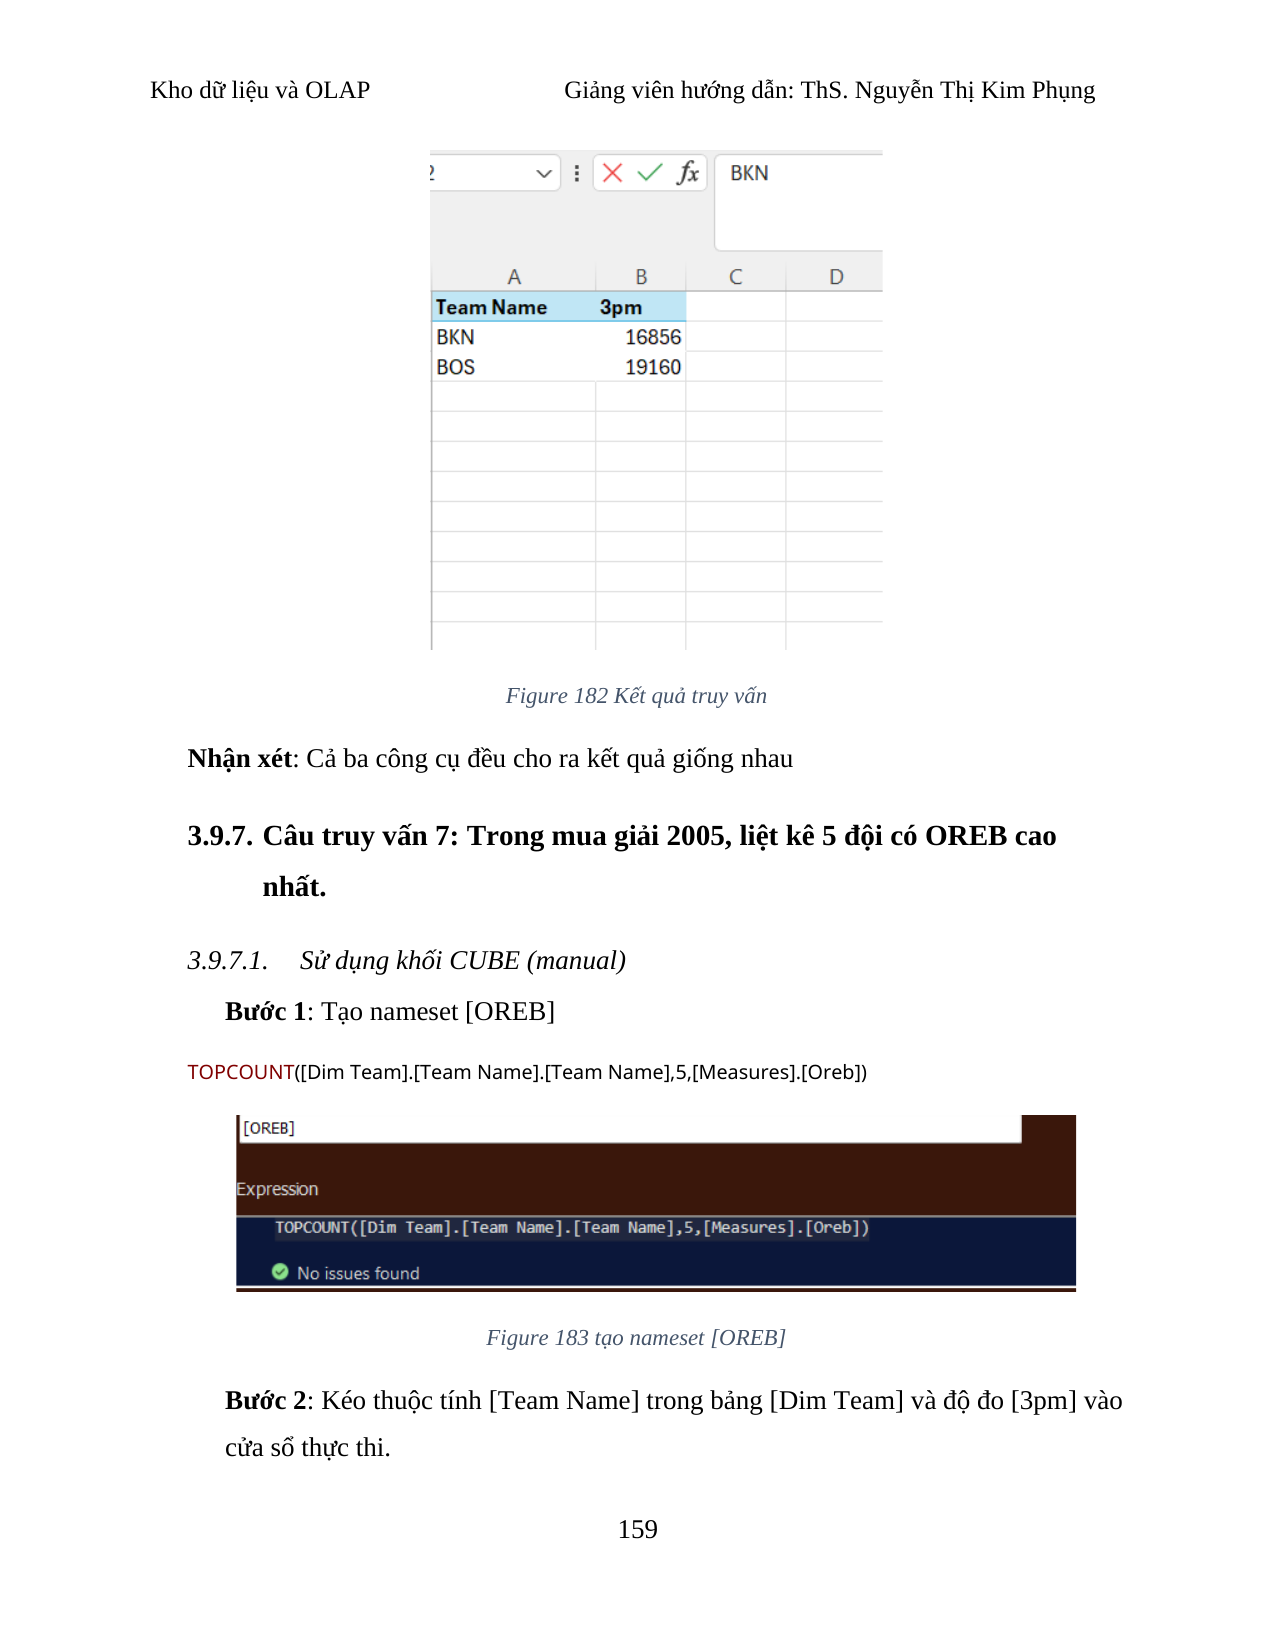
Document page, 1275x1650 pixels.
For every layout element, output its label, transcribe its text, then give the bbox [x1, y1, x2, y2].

text Bước 1: Tạo nameset [OREB] [187, 995, 1125, 1026]
text TOPCOUNT([Dim Team].[Team Name].[Team Name],5,[Measures].[Oreb]) [187, 1058, 1125, 1085]
list Câu truy vấn 7: Trong mua giải 2005, liệt kê 5 đội có OREB cao nhất. [187, 818, 1125, 902]
picture [430, 150, 883, 650]
picture [236, 1115, 1077, 1292]
text Figure 183 tạo nameset [OREB] [150, 1324, 1125, 1350]
text Nhận xét: Cả ba công cụ đều cho ra kết quả giống nhau [150, 742, 1125, 774]
text Figure 182 Kết quả truy vấn [150, 682, 1125, 708]
text Bước 2: Kéo thuộc tính [Team Name] trong bảng [Dim Team] và độ đo [3pm] vào cửa sổ thực thi. [225, 1384, 1125, 1462]
list Sử dụng khối CUBE (manual) [187, 944, 1125, 975]
